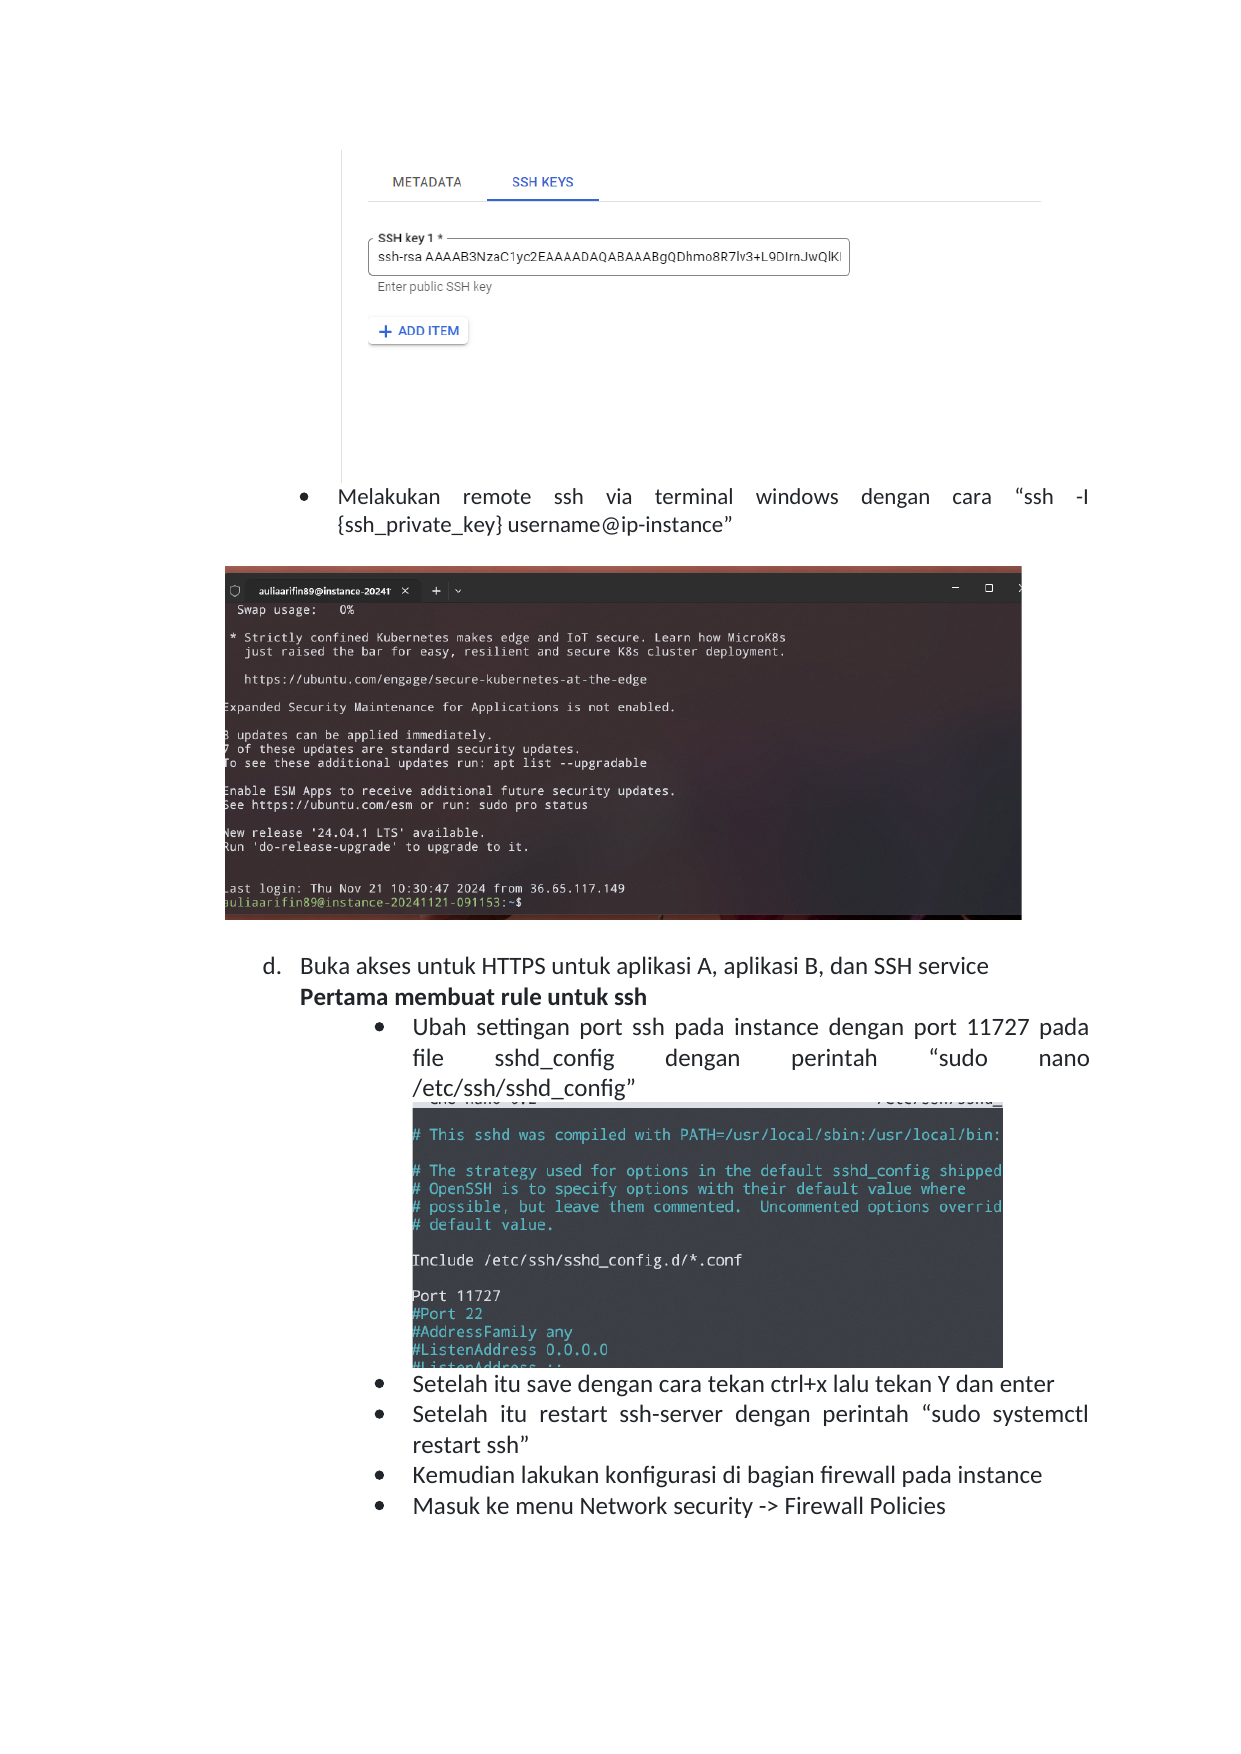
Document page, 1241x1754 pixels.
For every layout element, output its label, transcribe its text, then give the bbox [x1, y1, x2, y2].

picture [412, 1102, 1003, 1368]
picture [225, 566, 1022, 920]
list Masuk ke menu Network security -> Firewall Policies [375, 1490, 1090, 1521]
list Melakukan remote ssh via terminal windows dengan cara “ssh -I {ssh_private_key} username@ip-instance” [300, 482, 1090, 538]
list Pertama membuat rule untuk ssh [300, 981, 1090, 1011]
list Setelah itu save dengan cara tekan ctrl+x lalu tekan Y dan enter [375, 1368, 1090, 1398]
list Buka akses untuk HTTPS untuk aplikasi A, aplikasi B, dan SSH service [262, 950, 1090, 981]
list Setelah itu restart ssh-server dengan perintah “sudo systemctl restart ssh” [375, 1398, 1090, 1459]
list Ubah settingan port ssh pada instance dengan port 11727 pada file sshd_config dengan perintah “sudo nano /etc/ssh/sshd_config” [375, 1011, 1090, 1103]
picture [337, 150, 1042, 483]
list Kemudian lakukan konfigurasi di bagian firewall pada instance [375, 1459, 1090, 1490]
